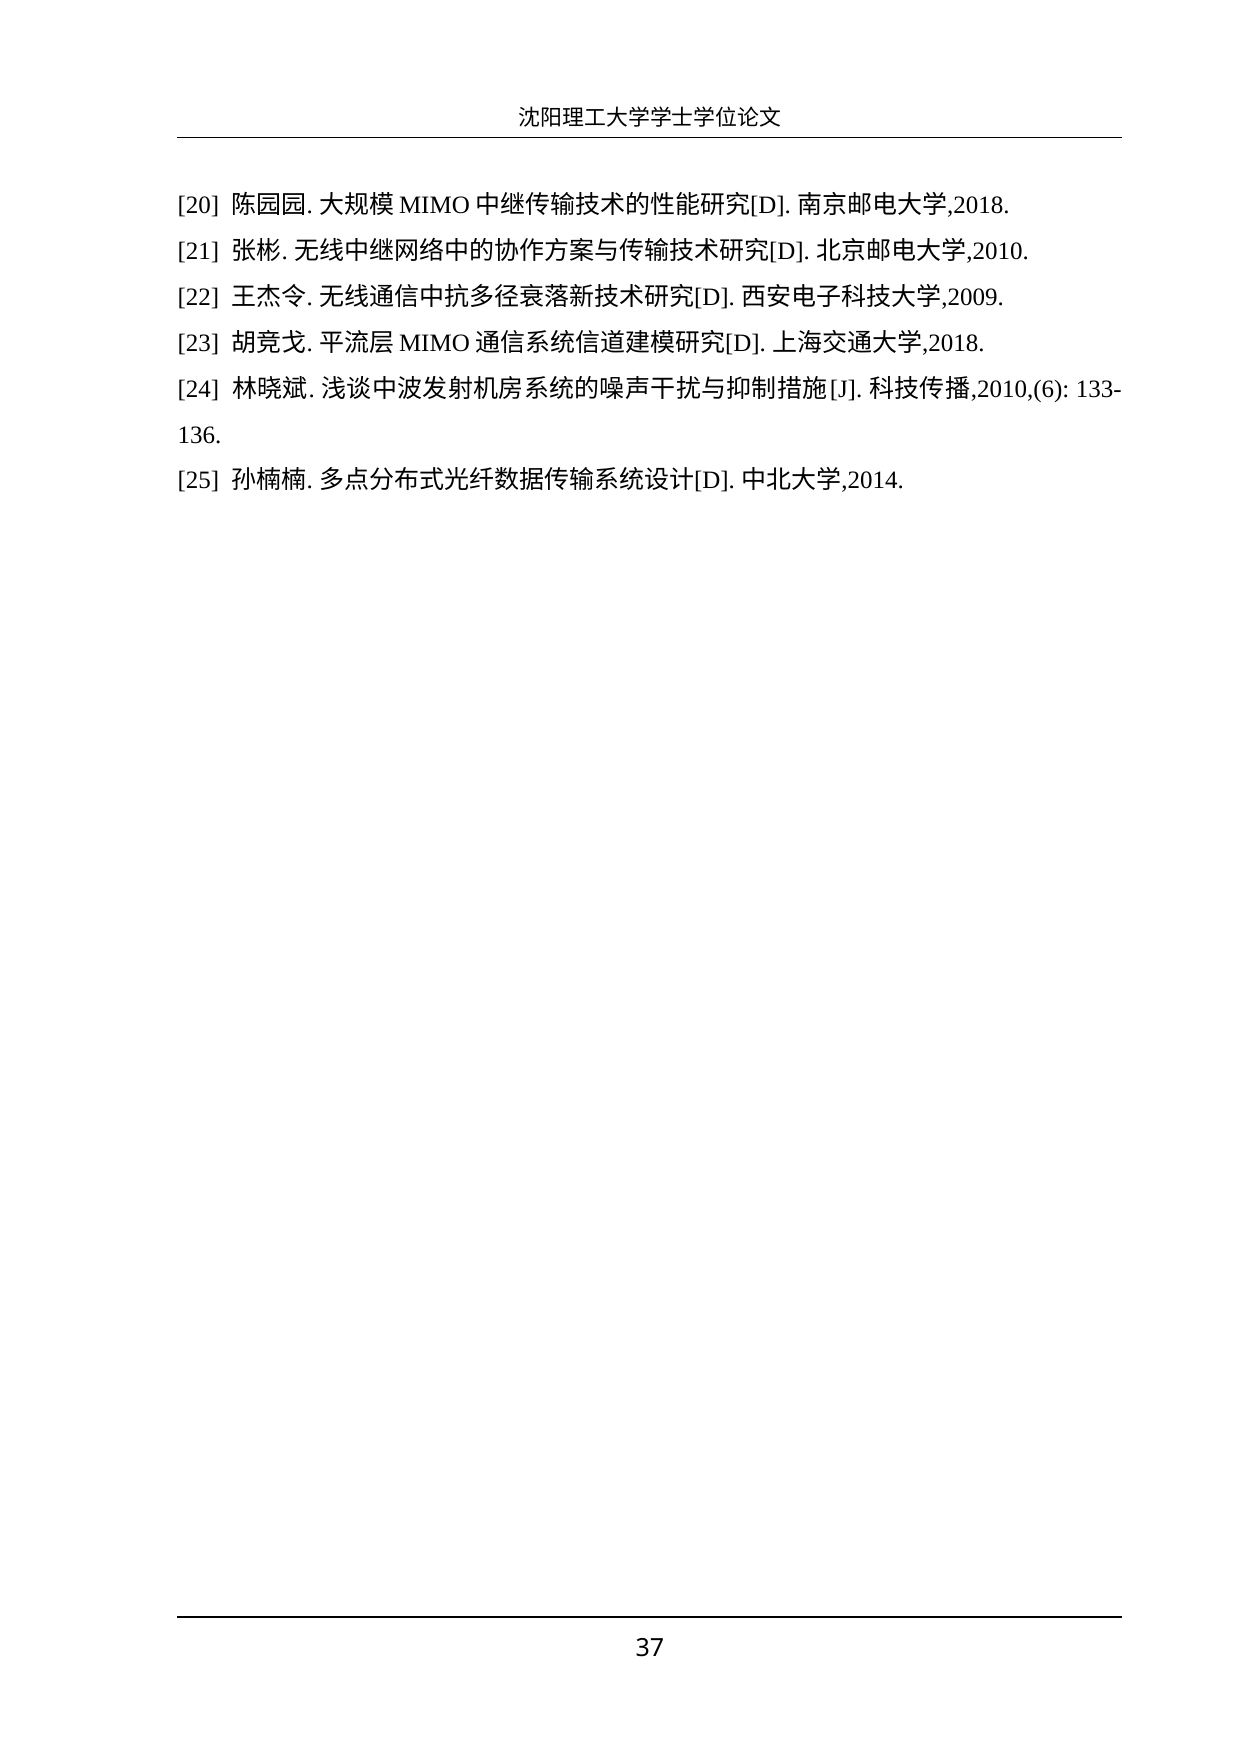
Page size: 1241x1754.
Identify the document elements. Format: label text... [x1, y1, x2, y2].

list 林晓斌. 浅谈中波发射机房系统的噪声干扰与抑制措施[J]. 科技传播,2010,(6): 133- 136. [177, 361, 1122, 452]
list 陈园园. 大规模MIMO中继传输技术的性能研究[D]. 南京邮电大学,2018. [177, 177, 1122, 223]
list 胡竞戈. 平流层MIMO通信系统信道建模研究[D]. 上海交通大学,2018. [177, 315, 1122, 361]
list 王杰令. 无线通信中抗多径衰落新技术研究[D]. 西安电子科技大学,2009. [177, 269, 1122, 315]
list 张彬. 无线中继网络中的协作方案与传输技术研究[D]. 北京邮电大学,2010. [177, 223, 1122, 269]
list 孙楠楠. 多点分布式光纤数据传输系统设计[D]. 中北大学,2014. [177, 452, 1122, 498]
